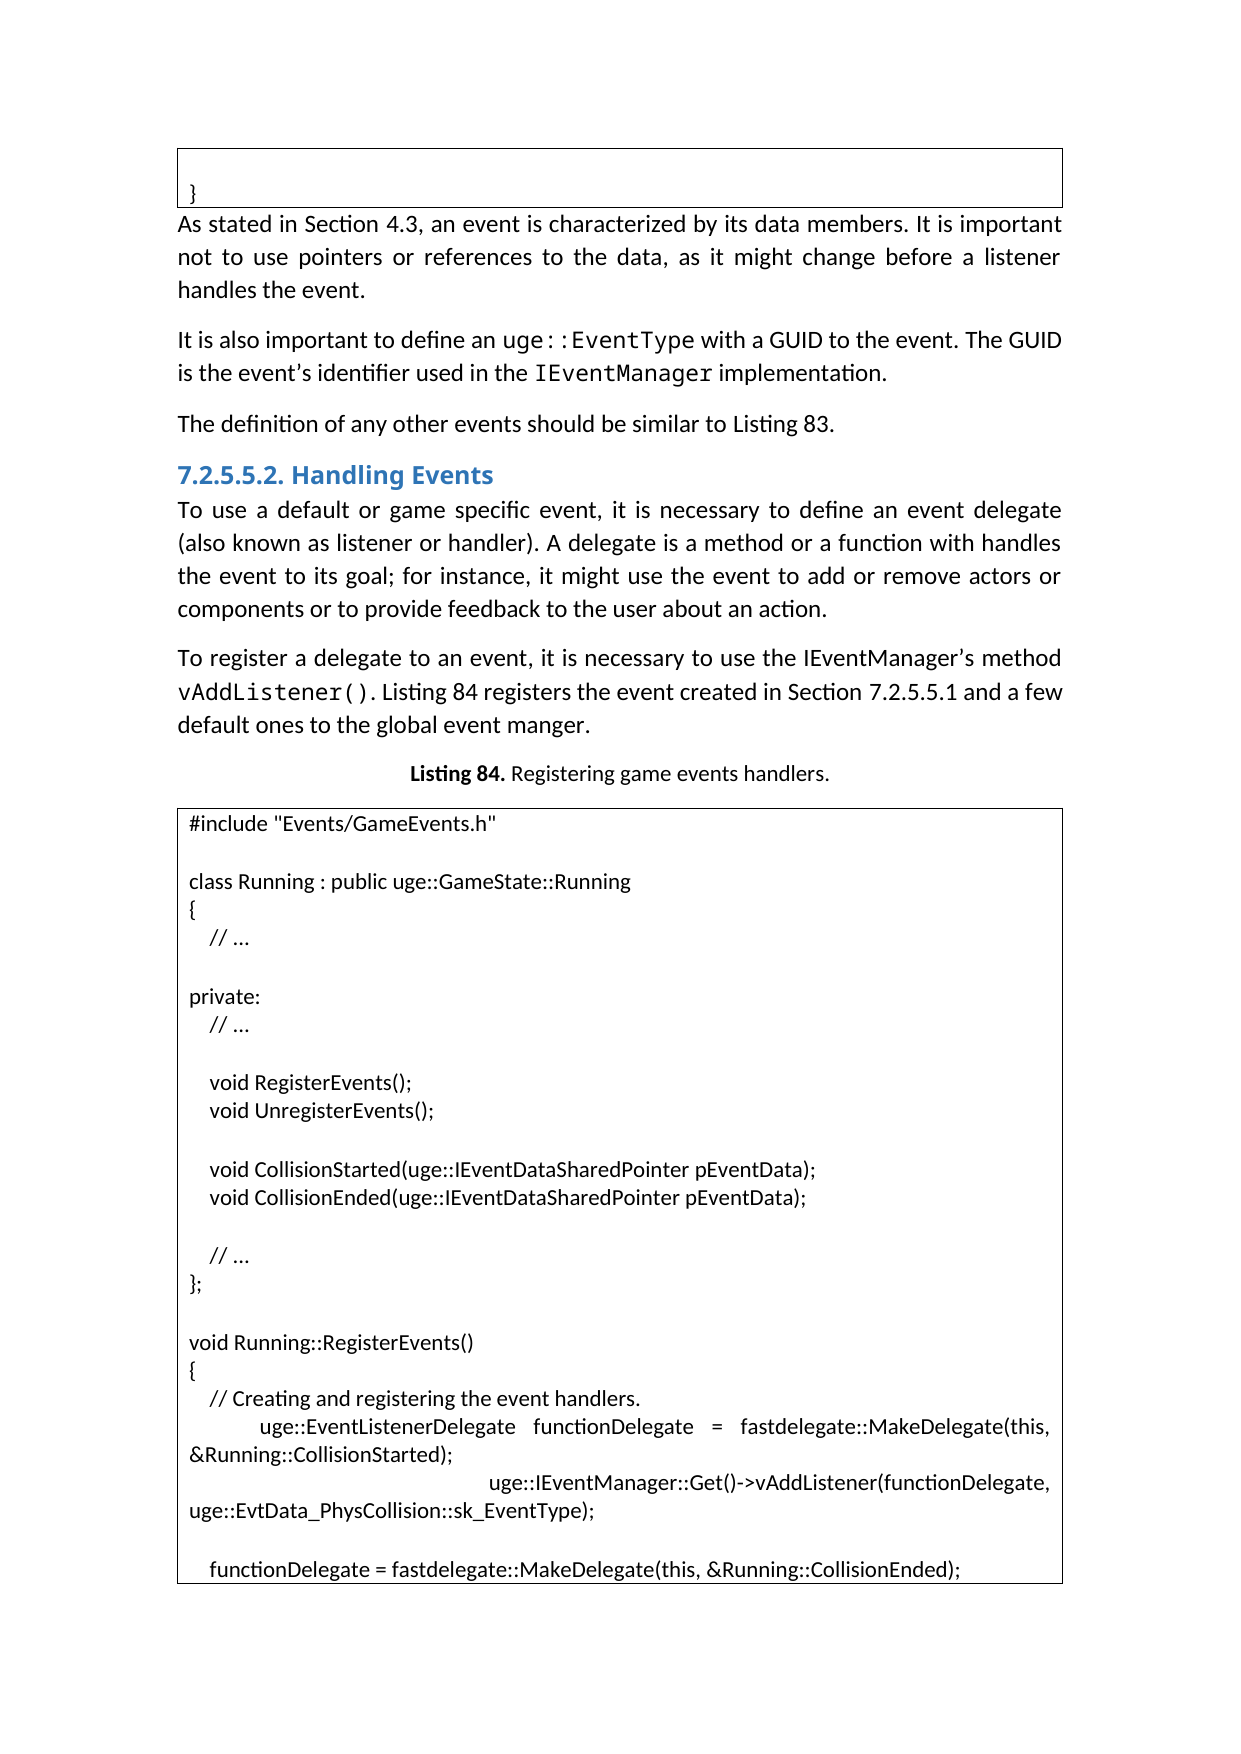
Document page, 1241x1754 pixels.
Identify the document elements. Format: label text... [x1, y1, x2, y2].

text It is also important to define an uge::EventType with a GUID to the event. The GUID is the event’s identifier used in the IEventManager implementation. [177, 324, 1063, 389]
text The definition of any other events should be similar to Listing 83. [177, 408, 1063, 438]
text To register a delegate to an event, it is necessary to use the IEventManager’s method vAddListener(). Listing 84 registers the event created in Section 7.2.5.5.1 and a few default ones to the global event manger. [177, 642, 1063, 740]
text To use a default or game specific event, it is necessary to define an event delegate (also known as listener or handler). A delegate is a method or a function with handles the event to its goal; for instance, it might use the event to add or remove actors or components or to provide feedback to the user about an action. [177, 494, 1063, 623]
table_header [178, 149, 1062, 207]
text Listing 84. Registering game events handlers. [177, 759, 1063, 787]
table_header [178, 809, 1062, 1583]
subtitle Handling Events [177, 457, 1063, 491]
text As stated in Section 4.3, an event is characterized by its data members. It is important not to use pointers or references to the data, as it might change before a listener handles the event. [177, 208, 1063, 304]
